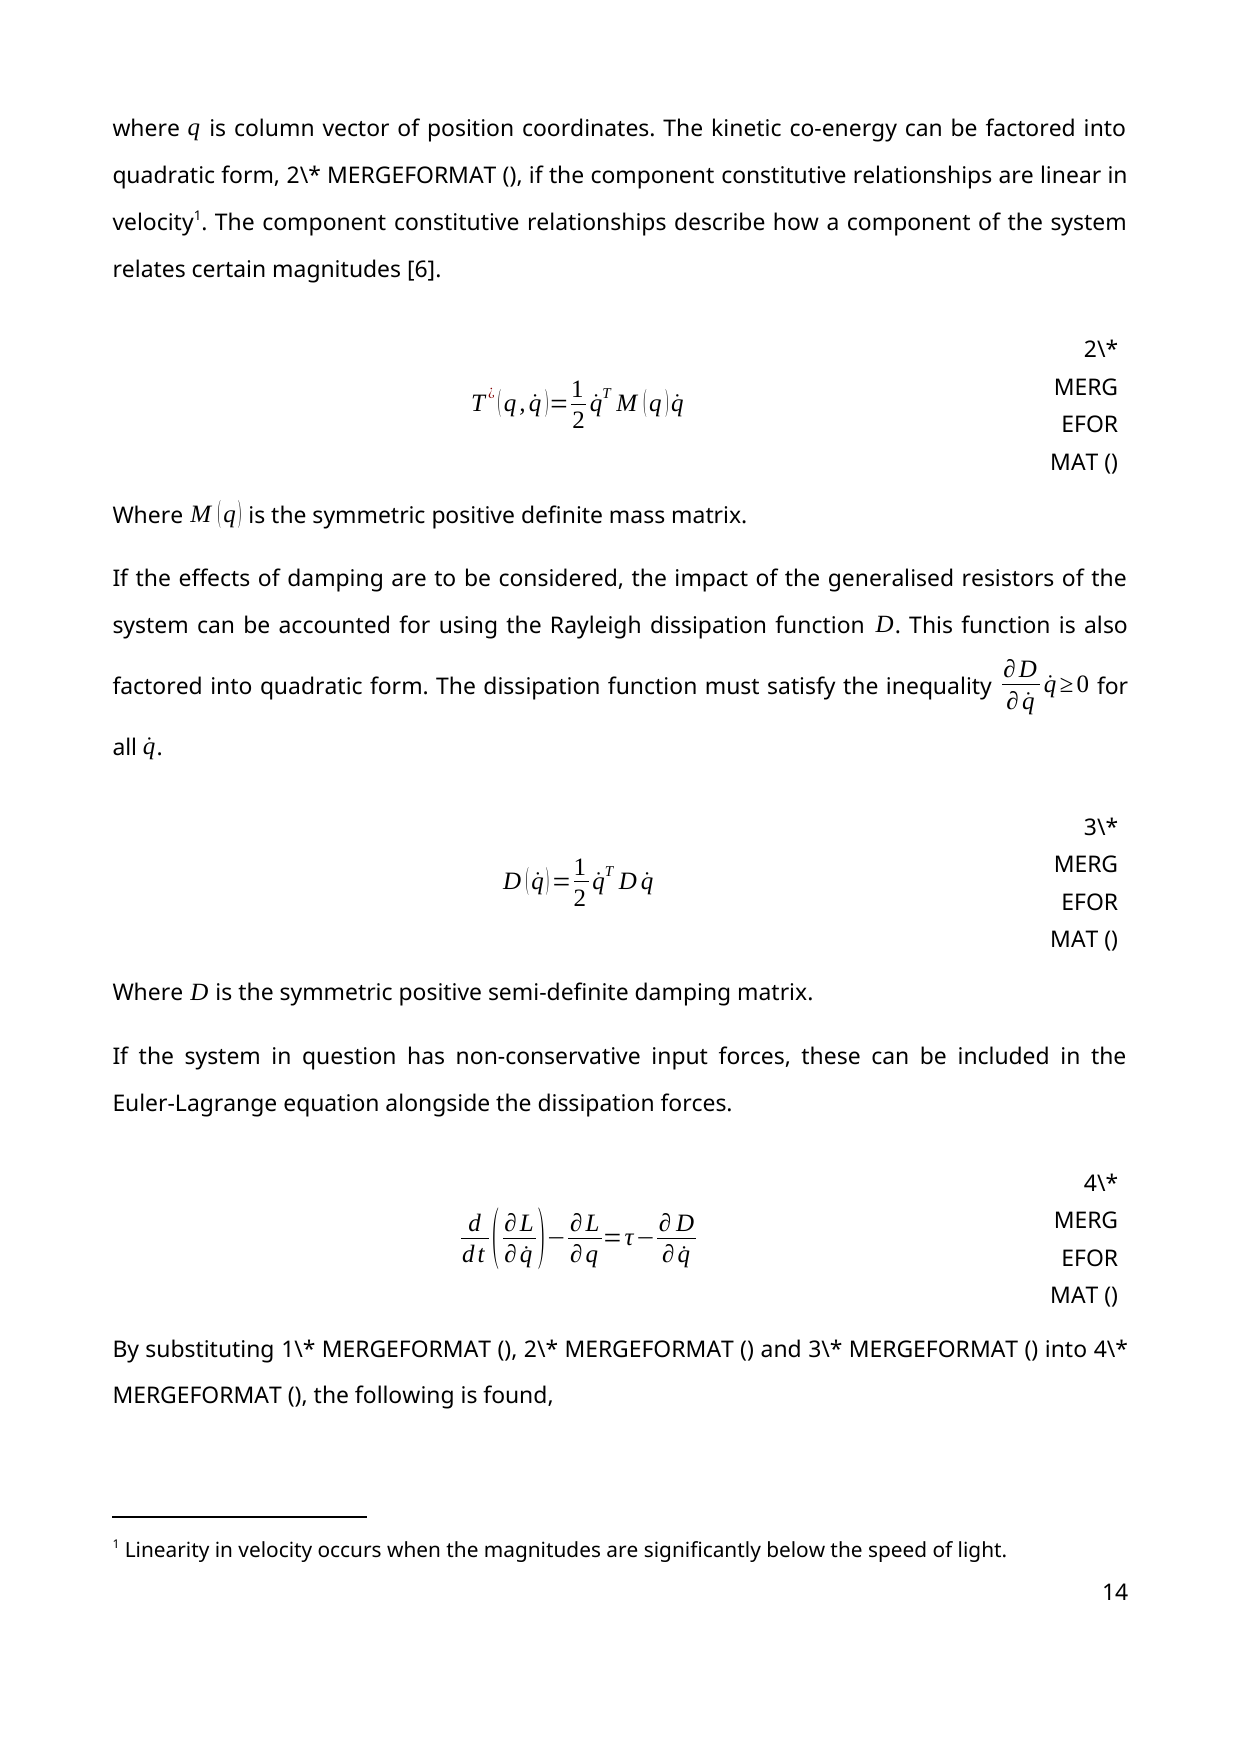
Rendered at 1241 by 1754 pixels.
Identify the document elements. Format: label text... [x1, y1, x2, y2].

table_header [112, 316, 1043, 499]
table_header [1044, 316, 1118, 499]
text where is column vector of position coordinates. The kinetic co-energy can be factored into quadratic form, (2), if the component constitutive relationships are linear in velocity. The component constitutive relationships describe how a component of the system relates certain magnitudes [6]. [112, 112, 1128, 284]
text Where is the symmetric positive semi-definite damping matrix. [112, 976, 1128, 1008]
table_header [1044, 794, 1118, 976]
text If the effects of damping are to be considered, the impact of the generalised resistors of the system can be accounted for using the Rayleigh dissipation function . This function is also factored into quadratic form. The dissipation function must satisfy the inequality for all . [112, 562, 1128, 762]
table_header [112, 1150, 1043, 1333]
text Where is the symmetric positive definite mass matrix. [112, 499, 1128, 530]
text By substituting (1), (2) and (3) into (4), the following is found, [112, 1333, 1128, 1411]
text If the system in question has non-conservative input forces, these can be included in the Euler-Lagrange equation alongside the dissipation forces. [112, 1040, 1128, 1118]
table_header [112, 794, 1043, 976]
table_header [1044, 1150, 1118, 1333]
